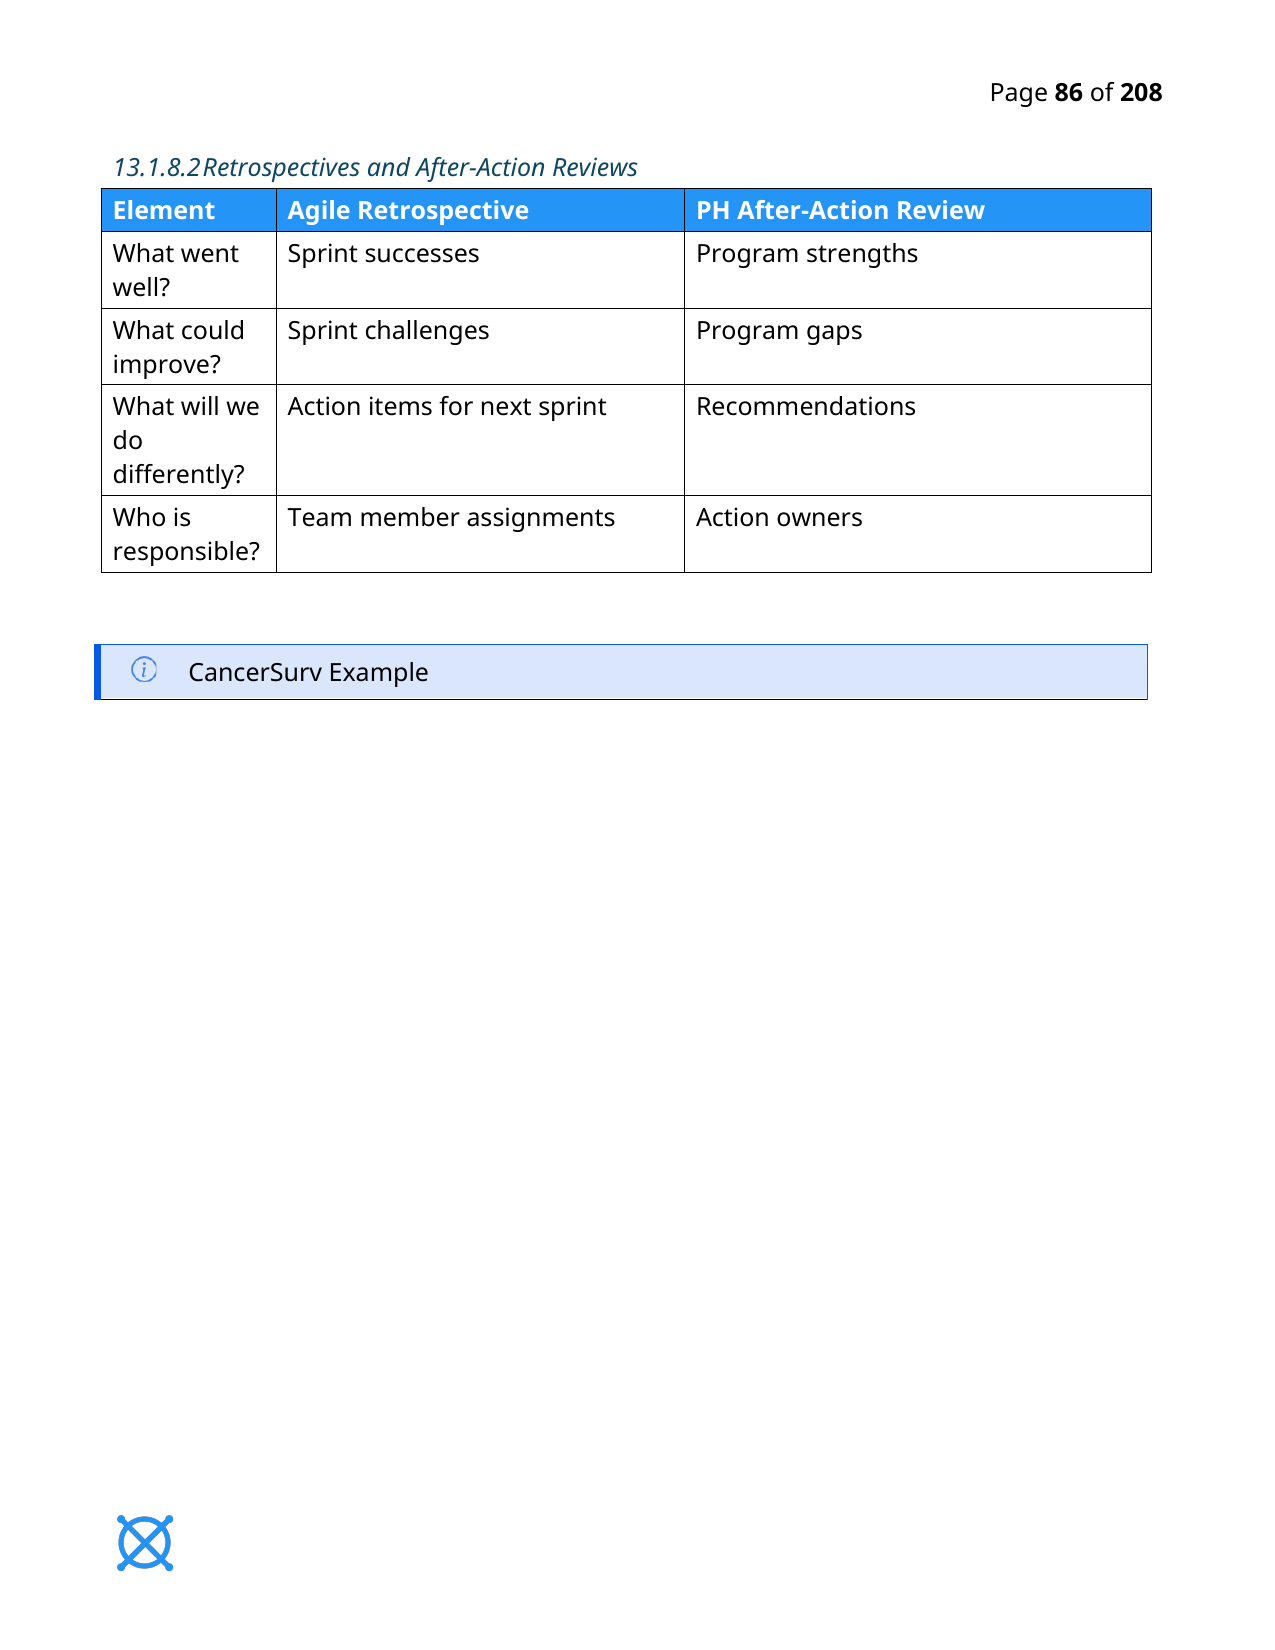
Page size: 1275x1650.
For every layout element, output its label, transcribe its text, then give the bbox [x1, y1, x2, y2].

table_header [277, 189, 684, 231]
subtitle Retrospectives and After-Action Reviews [112, 150, 1162, 184]
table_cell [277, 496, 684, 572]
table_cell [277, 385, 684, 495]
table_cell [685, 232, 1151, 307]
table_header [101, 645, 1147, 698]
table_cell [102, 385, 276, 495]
picture [112, 1511, 177, 1575]
picture [131, 656, 157, 682]
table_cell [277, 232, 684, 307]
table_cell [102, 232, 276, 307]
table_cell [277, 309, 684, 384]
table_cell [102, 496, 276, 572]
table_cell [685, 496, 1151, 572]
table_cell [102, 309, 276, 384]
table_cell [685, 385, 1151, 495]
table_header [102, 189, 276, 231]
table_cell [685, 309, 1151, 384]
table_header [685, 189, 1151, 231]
